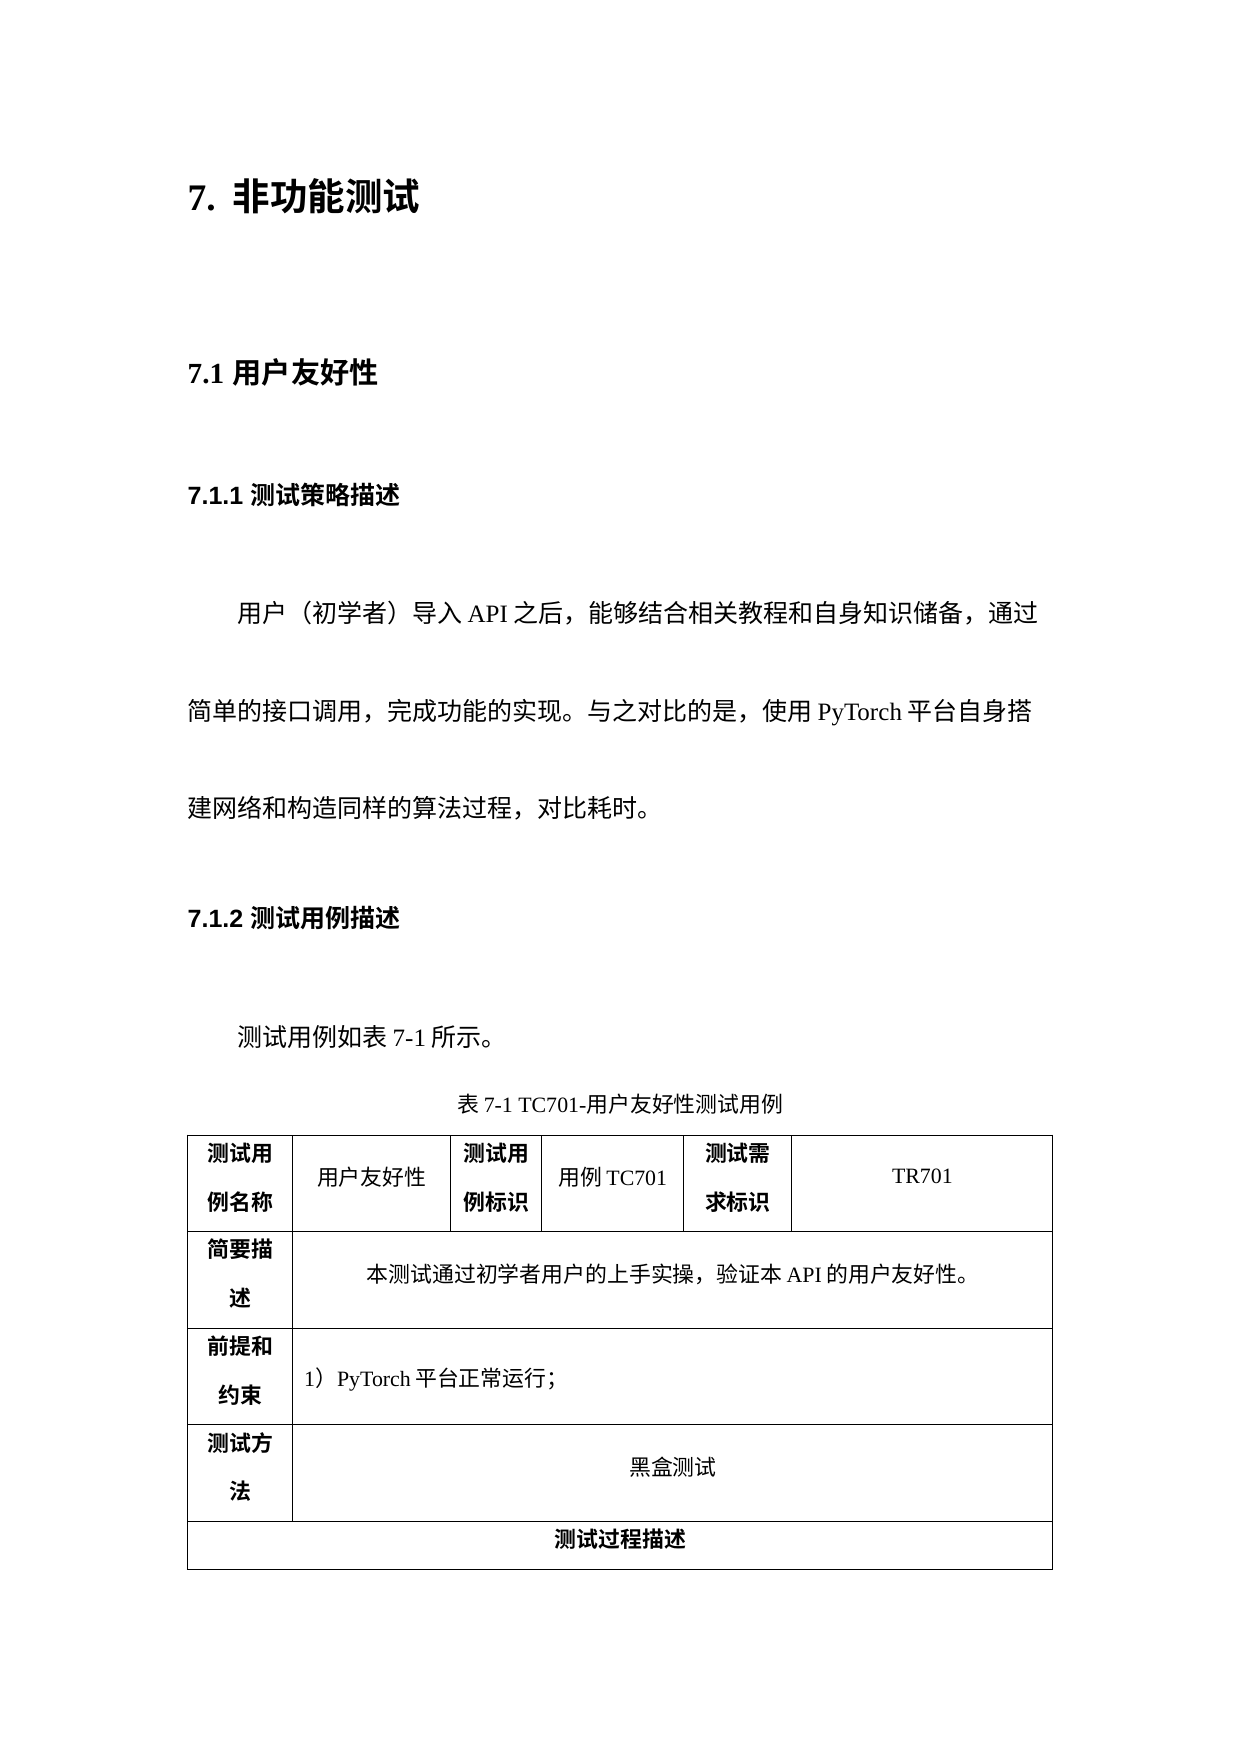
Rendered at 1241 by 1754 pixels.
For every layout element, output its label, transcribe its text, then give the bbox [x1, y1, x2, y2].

text 用户（初学者）导入API之后，能够结合相关教程和自身知识储备，通过简单的接口调用，完成功能的实现。与之对比的是，使用PyTorch平台自身搭建网络和构造同样的算法过程，对比耗时。 [187, 579, 1053, 839]
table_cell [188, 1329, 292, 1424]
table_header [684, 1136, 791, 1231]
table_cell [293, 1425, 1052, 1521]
text 测试用例如表7-1所示。 [187, 1003, 1053, 1068]
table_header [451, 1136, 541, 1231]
subtitle 用户友好性 [187, 338, 1053, 403]
subtitle 7.1.2 测试用例描述 [187, 884, 1053, 949]
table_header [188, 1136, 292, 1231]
text 表7-1 TC701-用户友好性测试用例 [187, 1086, 1053, 1119]
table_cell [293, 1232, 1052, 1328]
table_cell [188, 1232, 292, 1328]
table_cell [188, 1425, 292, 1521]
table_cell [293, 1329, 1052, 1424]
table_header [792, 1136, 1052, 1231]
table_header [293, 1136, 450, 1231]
subtitle 非功能测试 [187, 162, 1053, 227]
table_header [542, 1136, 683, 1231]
subtitle 7.1.1 测试策略描述 [187, 461, 1053, 526]
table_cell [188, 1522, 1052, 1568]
